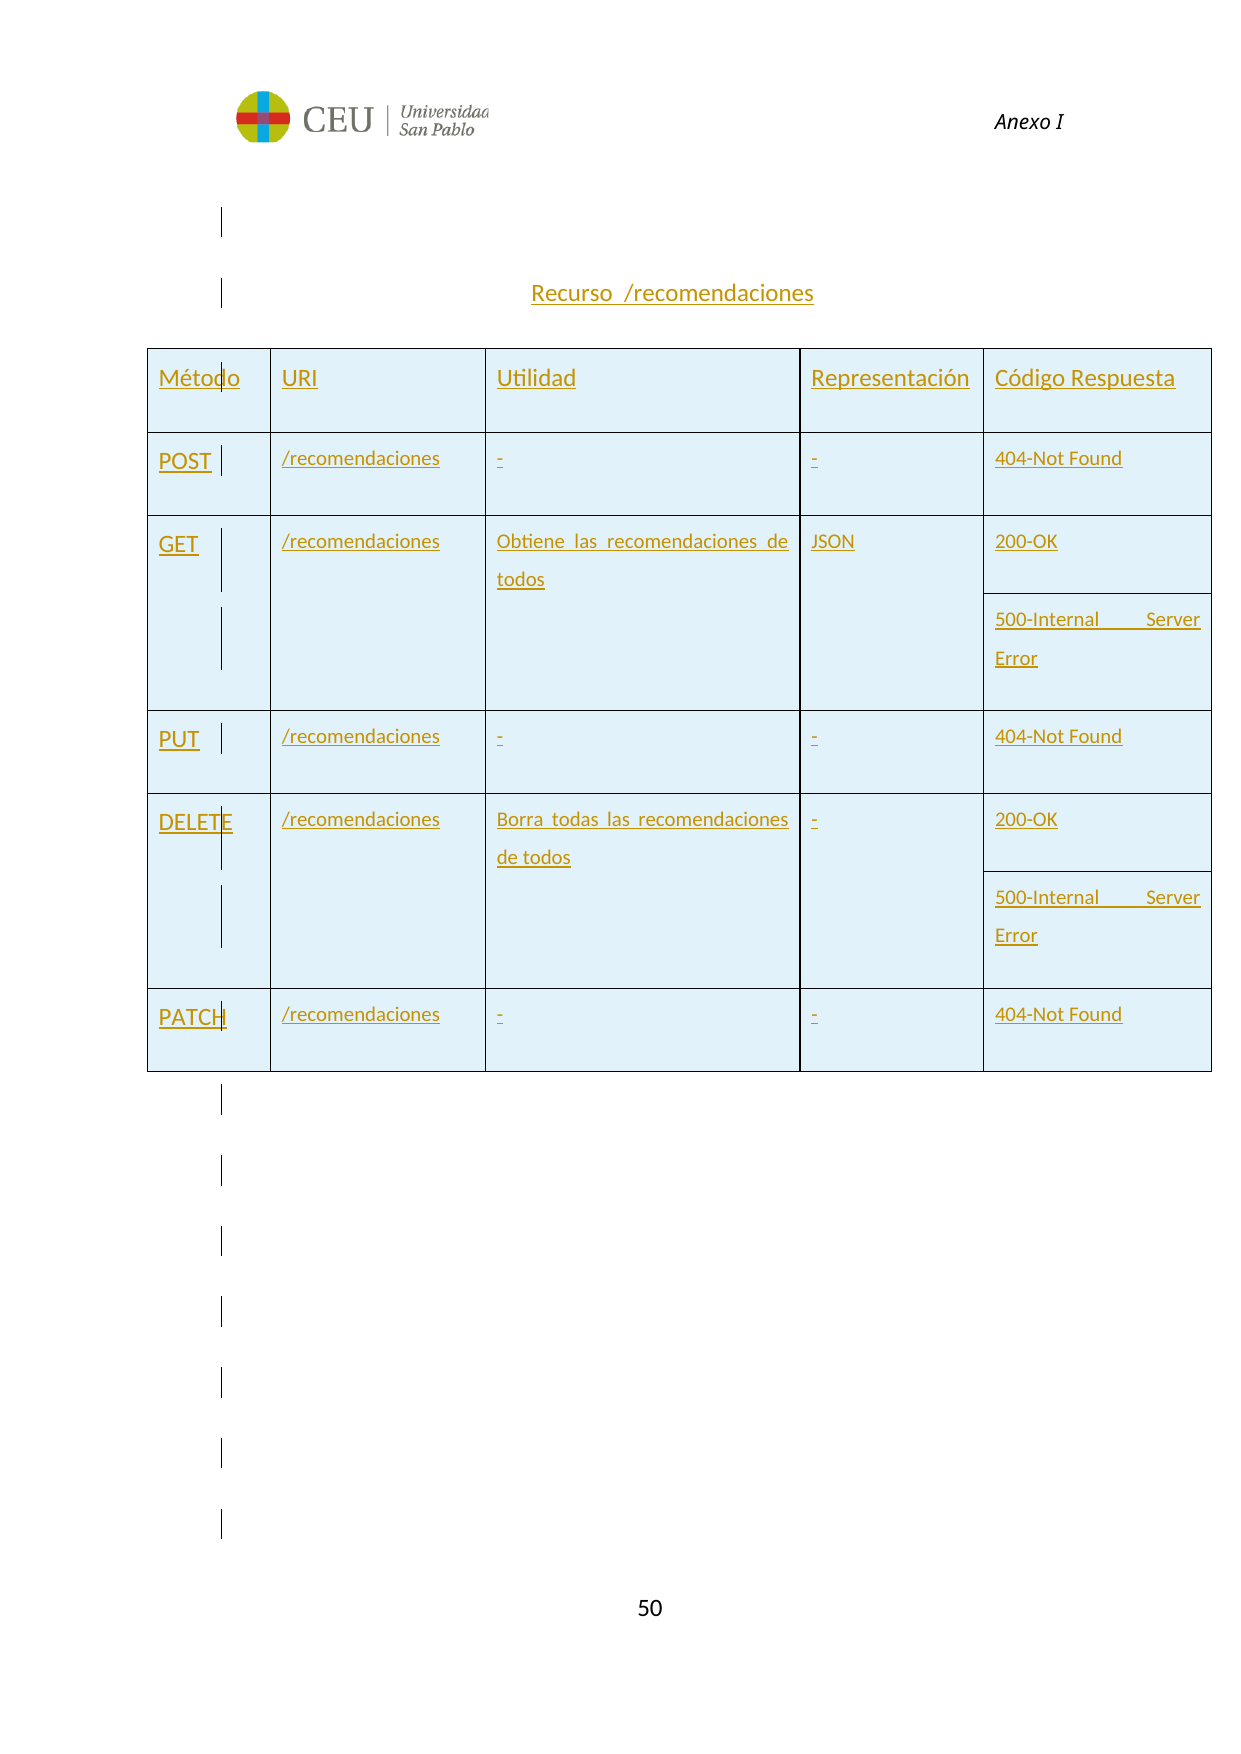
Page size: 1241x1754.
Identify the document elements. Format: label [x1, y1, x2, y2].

picture [235, 89, 489, 143]
